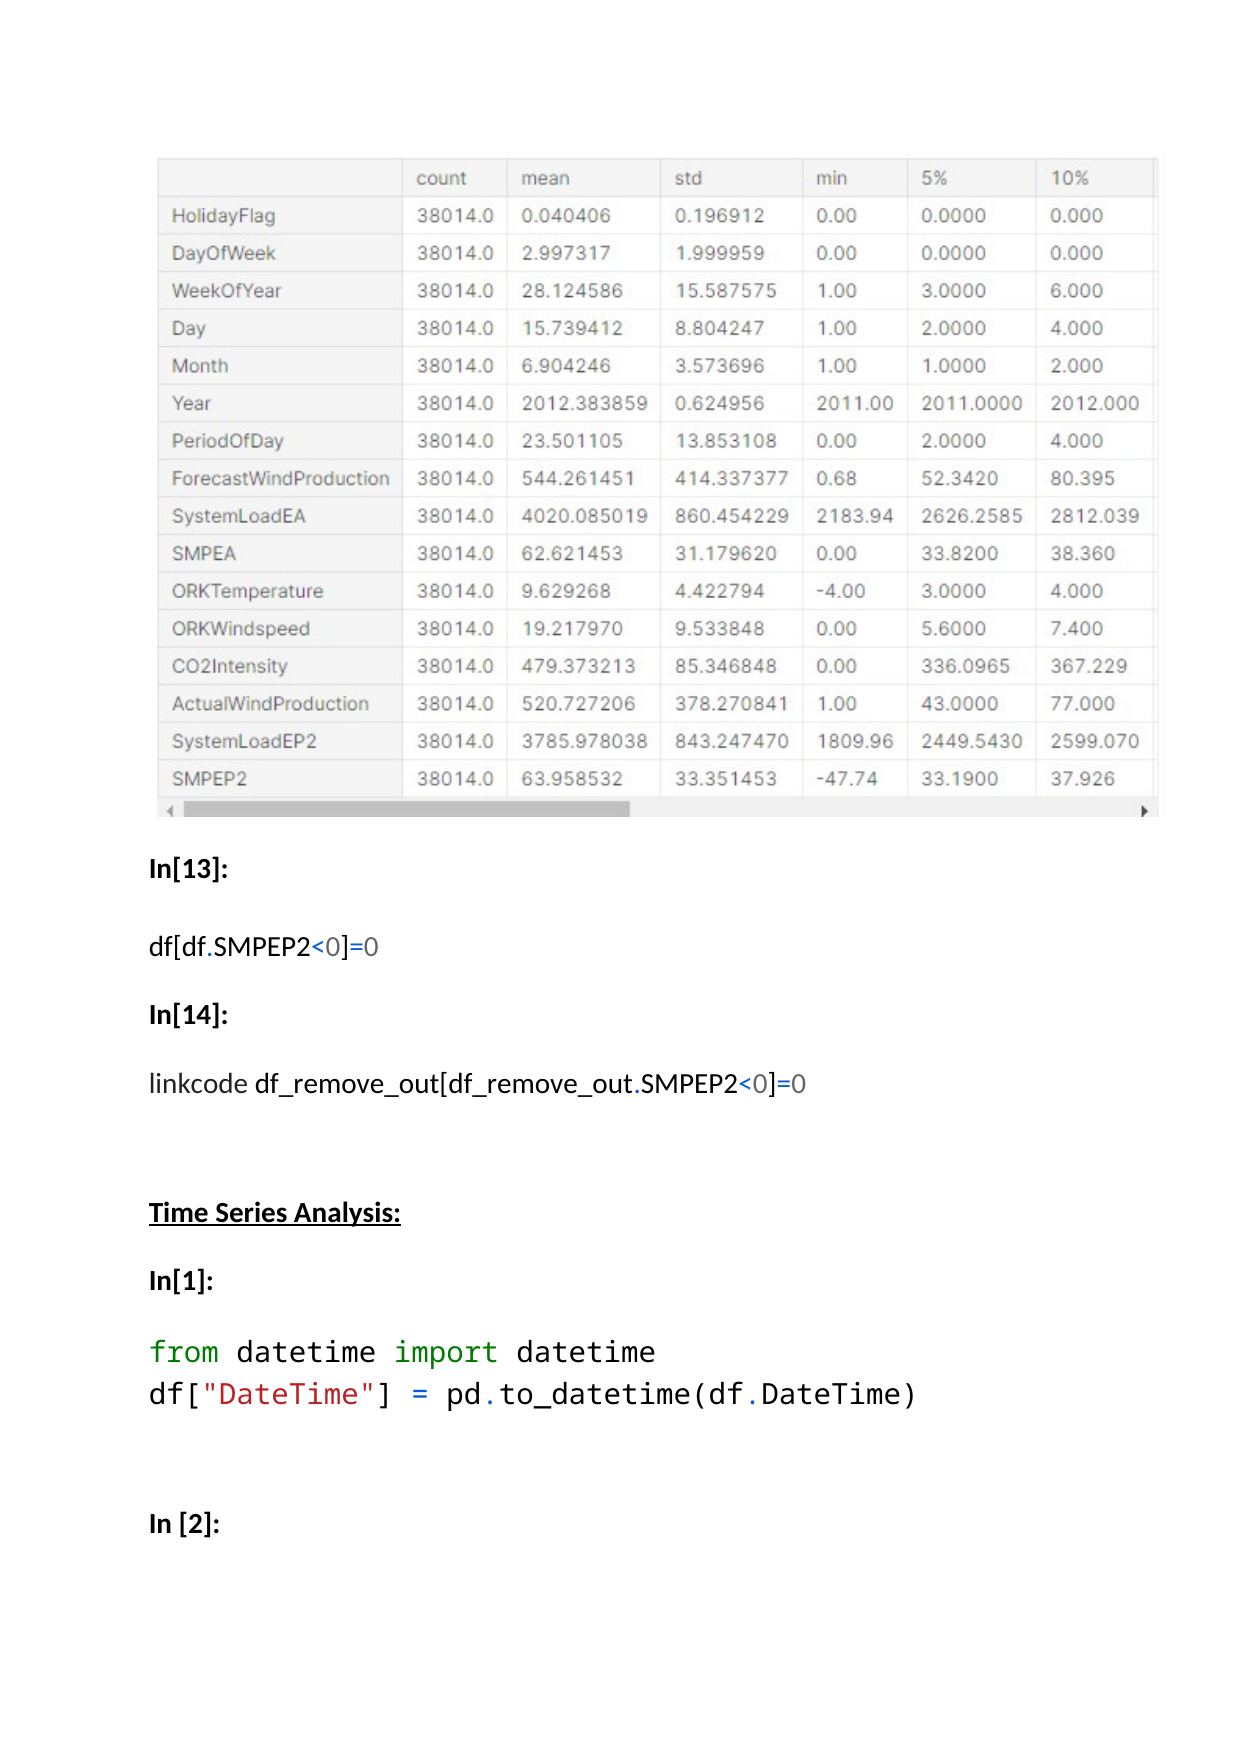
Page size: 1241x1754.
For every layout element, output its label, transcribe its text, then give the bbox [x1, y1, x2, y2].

text In[1]: [148, 1262, 1189, 1298]
text df[df.SMPEP2<0]=0 [148, 928, 1076, 964]
text from datetime import datetime [148, 1331, 1189, 1371]
text df["DateTime"] = pd.to_datetime(df.DateTime) [148, 1373, 1189, 1413]
text Time Series Analysis: [148, 1194, 1189, 1229]
picture [156, 149, 1167, 817]
text linkcode df_remove_out[df_remove_out.SMPEP2<0]=0 [148, 1065, 807, 1101]
text In[14]: [148, 996, 1189, 1032]
text In[13]: [148, 851, 1189, 886]
text In [2]: [148, 1506, 1189, 1541]
